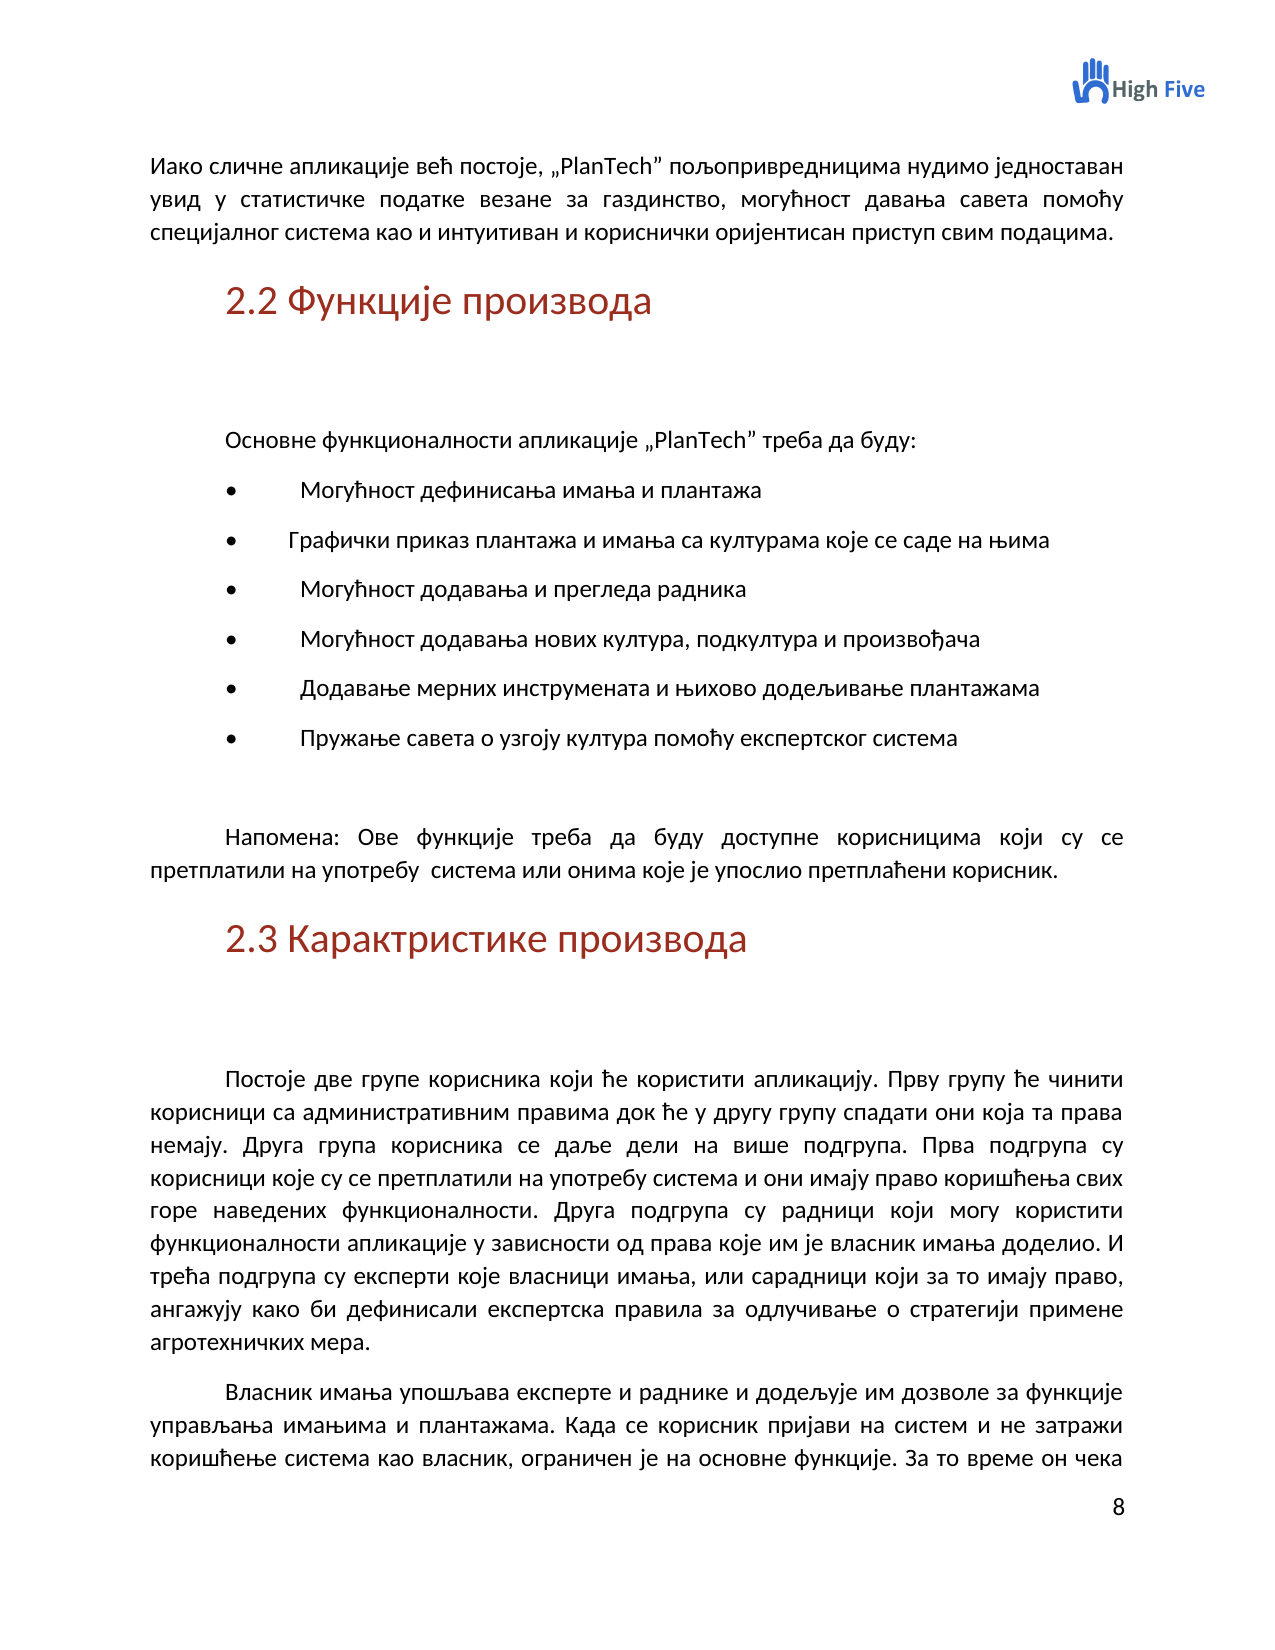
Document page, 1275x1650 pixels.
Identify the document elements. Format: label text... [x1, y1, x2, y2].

text • Могућност дефинисања имања и плантажа [150, 474, 1125, 505]
subtitle 2.3 Карактристике производа [150, 912, 1125, 963]
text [150, 150, 1125, 246]
text • Могућност додавања и прегледа радника [150, 573, 1125, 604]
picture [1069, 53, 1223, 110]
text Напомена: Ове функције треба да буду доступне корисницима који су се претплатили на употребу система или онима које је упослио претплаћени корисник. [150, 821, 1125, 885]
text • Пружање савета о узгоју култура помоћу експертског система [150, 722, 1125, 753]
text • Могућност додавања нових култура, подкултура и произвођача [150, 623, 1125, 653]
text Постоје две групе корисника који ће користити апликацију. Прву групу ће чинити корисници са административним правима док ће у другу групу спадати они која та права немају. Друга група корисника се даље дели на више подгрупа. Прва подгрупа су корисници које су се претплатили на употребу система и они имају право коришћења свих горе наведених функционалности. Друга подгрупа су радници који могу користити функционалности апликације у зависности од права које им је власник имања доделио. И трећа подгрупа су експерти које власници имања, или сарадници који за то имају право, ангажују како би дефинисали експертска правила за одлучивање о стратегији примене агротехничких мера. [150, 1063, 1125, 1357]
text Основне функционалности апликације „PlanTech” треба да буду: [150, 424, 1125, 455]
text • Додавање мерних инструмената и њихово додељивање плантажама [150, 672, 1125, 703]
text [150, 1376, 1125, 1472]
subtitle 2.2 Функције производа [150, 274, 1125, 324]
text • Графички приказ плантажа и имања са културама које се саде на њима [150, 524, 1125, 554]
